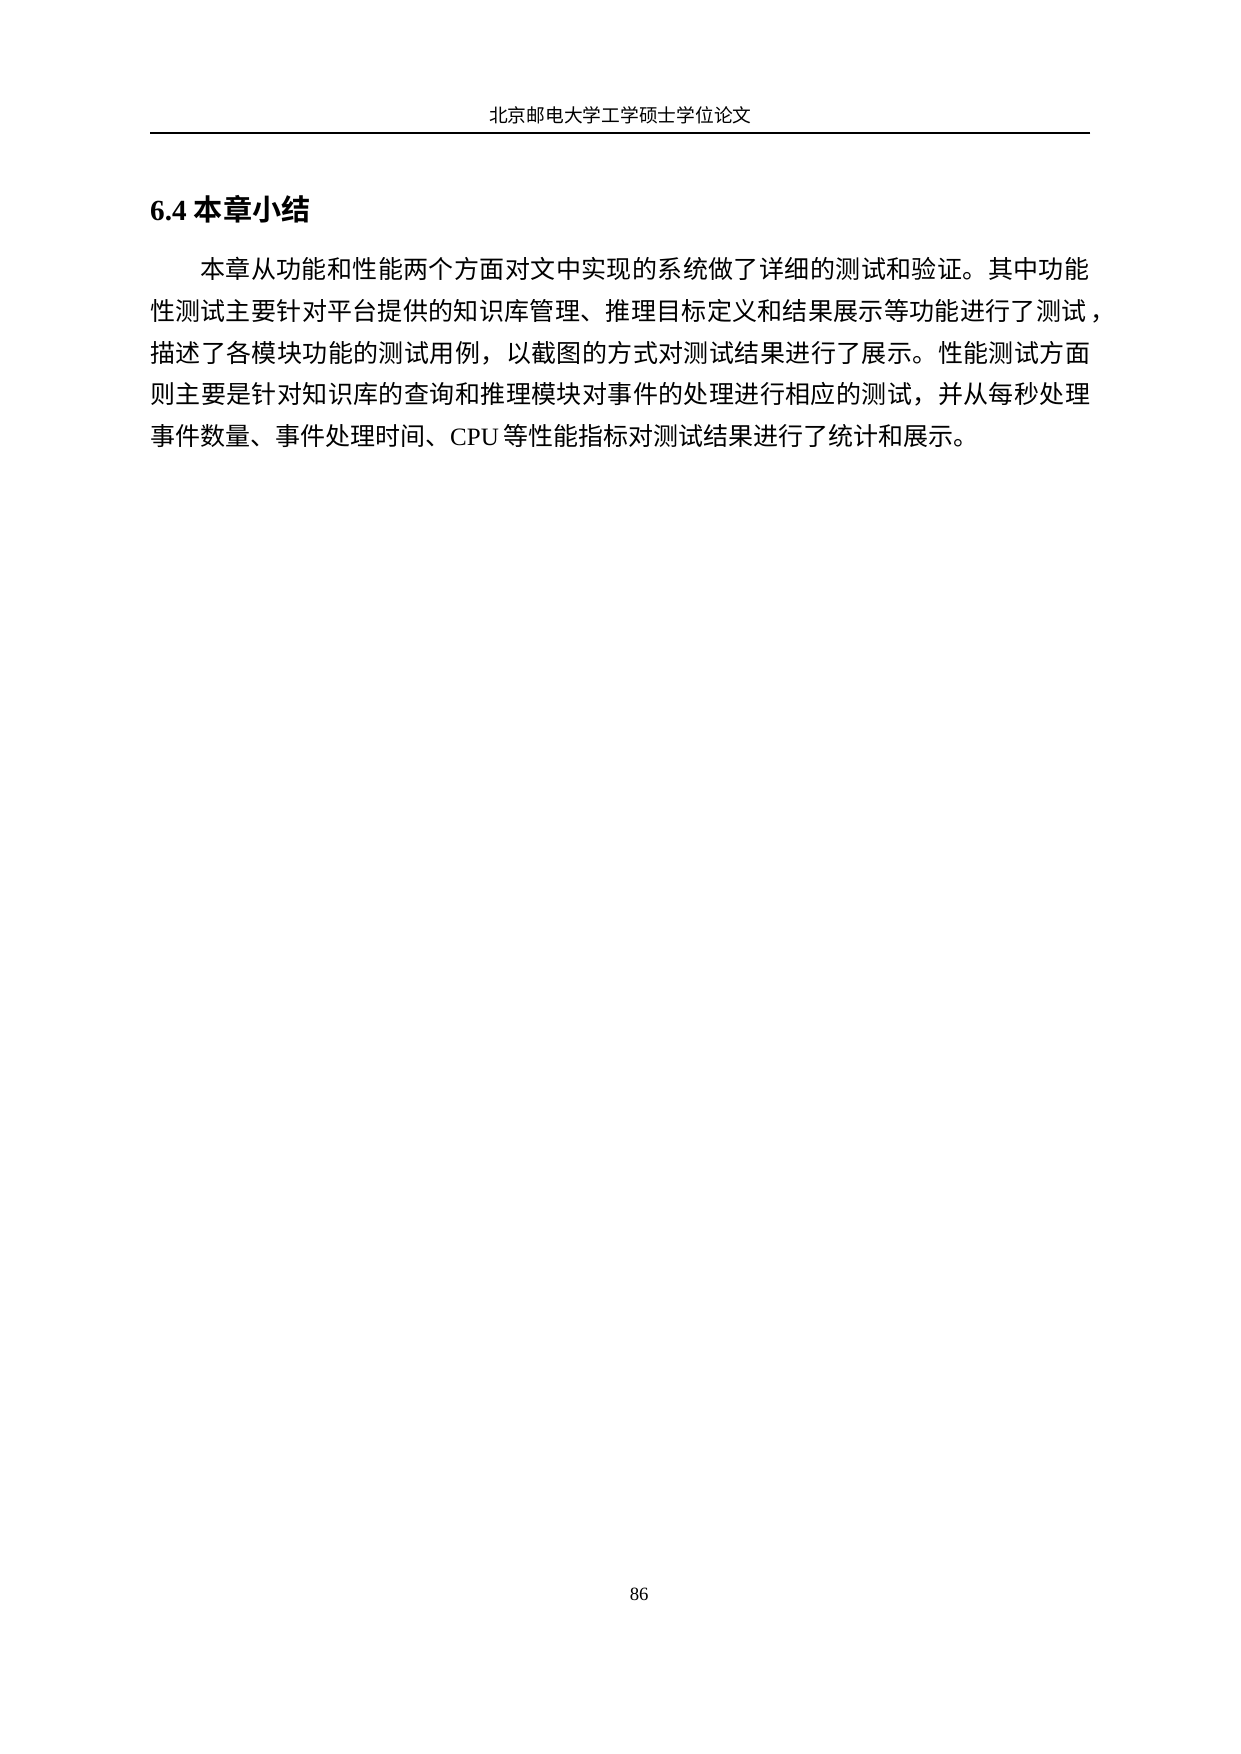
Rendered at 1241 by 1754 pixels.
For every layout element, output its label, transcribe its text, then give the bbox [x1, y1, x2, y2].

text 本章从功能和性能两个方面对文中实现的系统做了详细的测试和验证。其中功能性测试主要针对平台提供的知识库管理、推理目标定义和结果展示等功能进行了测试，描述了各模块功能的测试用例，以截图的方式对测试结果进行了展示。性能测试方面则主要是针对知识库的查询和推理模块对事件的处理进行相应的测试，并从每秒处理事件数量、事件处理时间、CPU等性能指标对测试结果进行了统计和展示。 [150, 245, 1090, 454]
subtitle 6.4 本章小结 [150, 187, 1090, 229]
